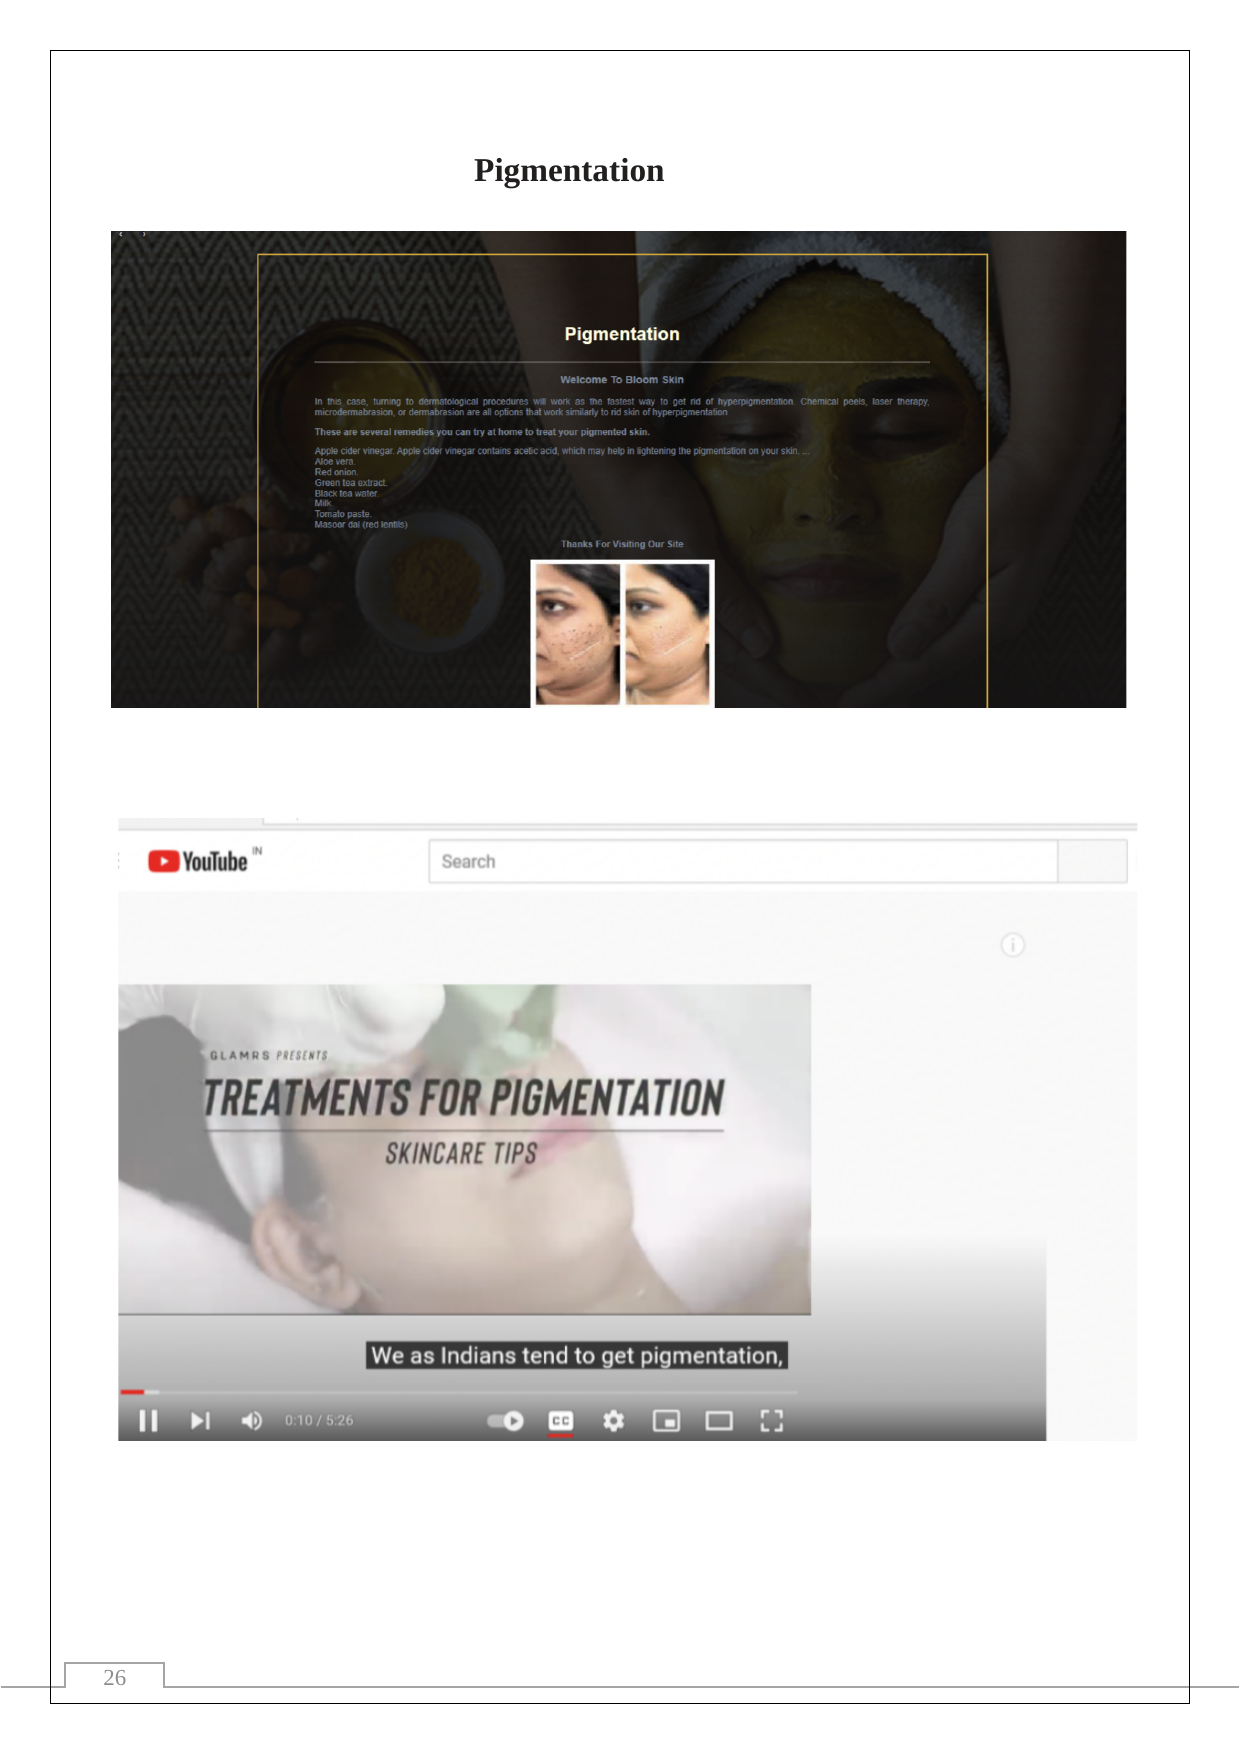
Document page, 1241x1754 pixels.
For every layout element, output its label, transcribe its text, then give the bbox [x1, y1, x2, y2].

picture [118, 818, 1138, 1441]
text Pigmentation [122, 150, 1017, 188]
picture [111, 231, 1127, 708]
